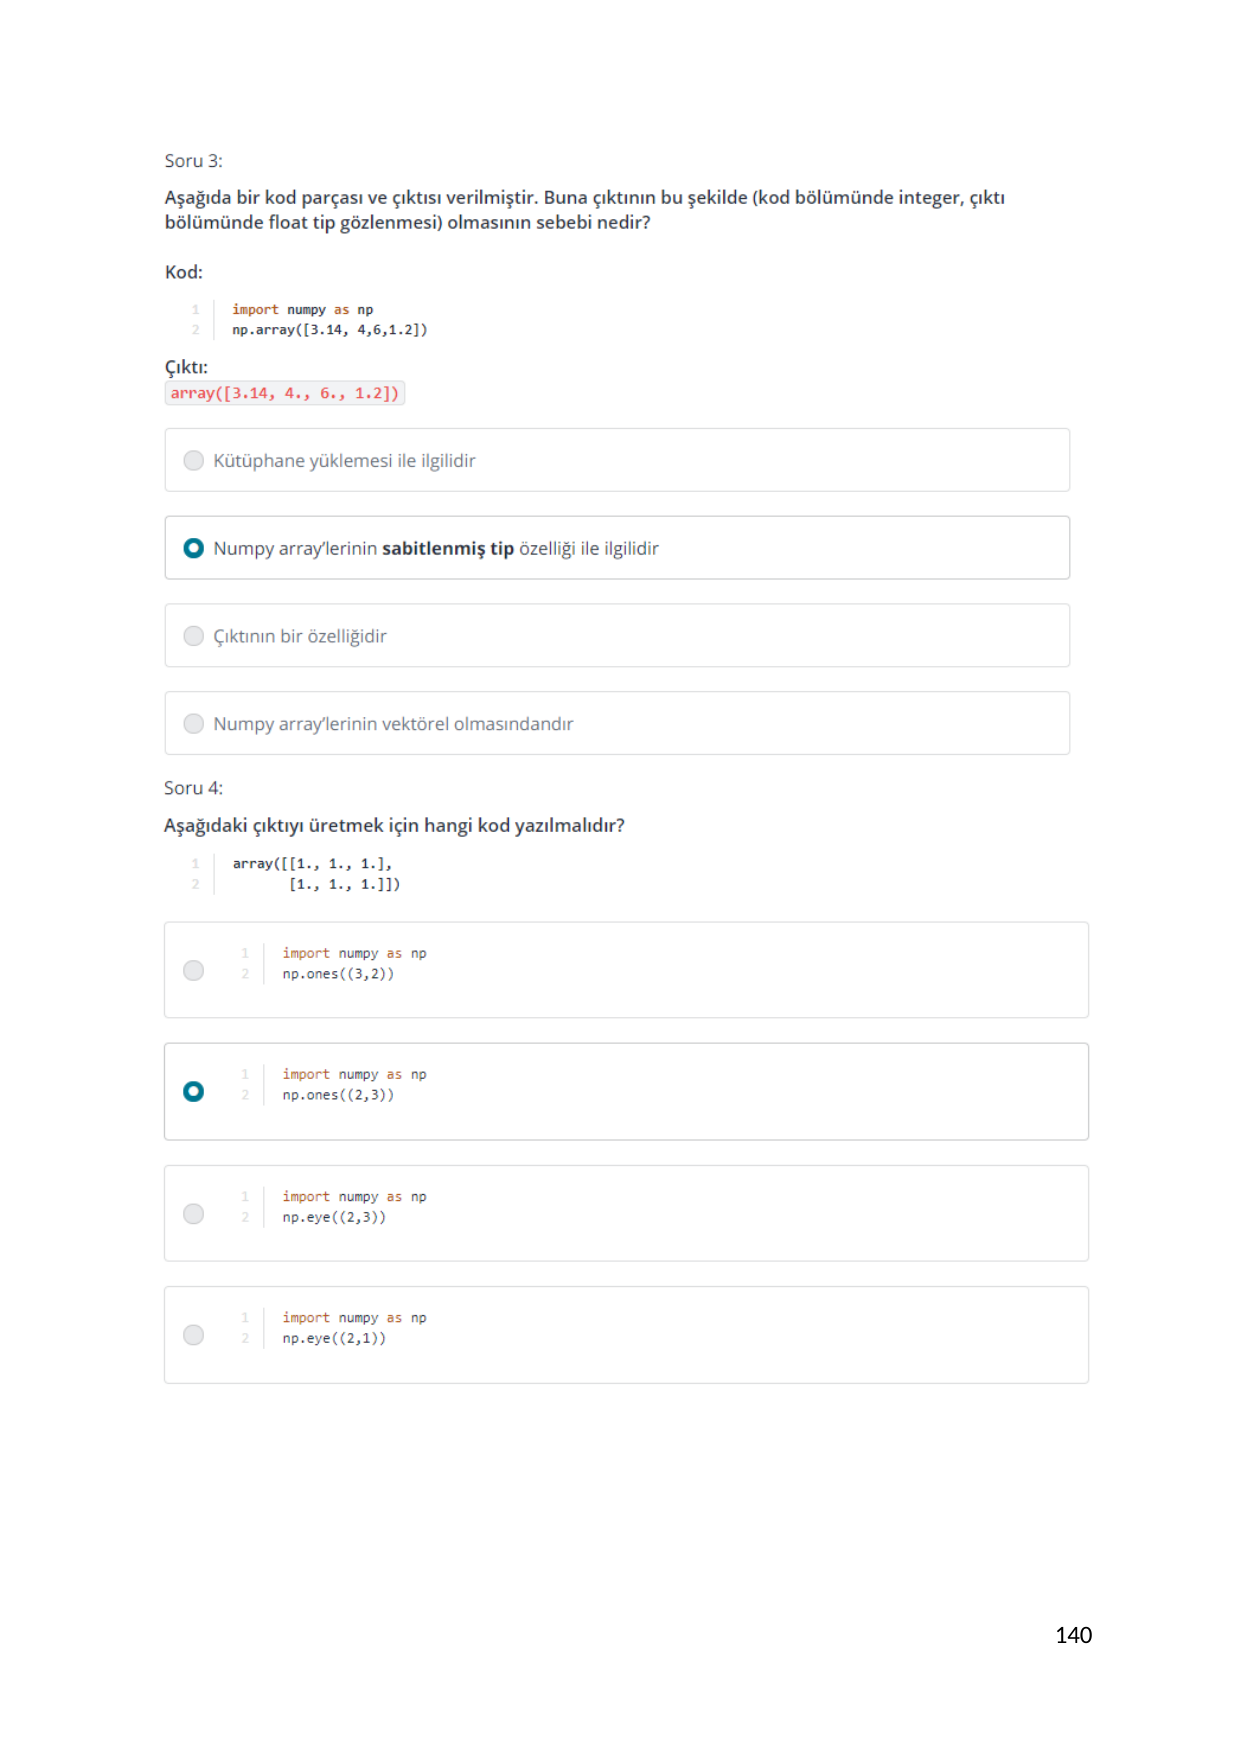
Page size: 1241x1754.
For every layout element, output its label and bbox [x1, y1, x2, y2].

picture [147, 147, 1093, 767]
picture [147, 769, 1093, 1395]
